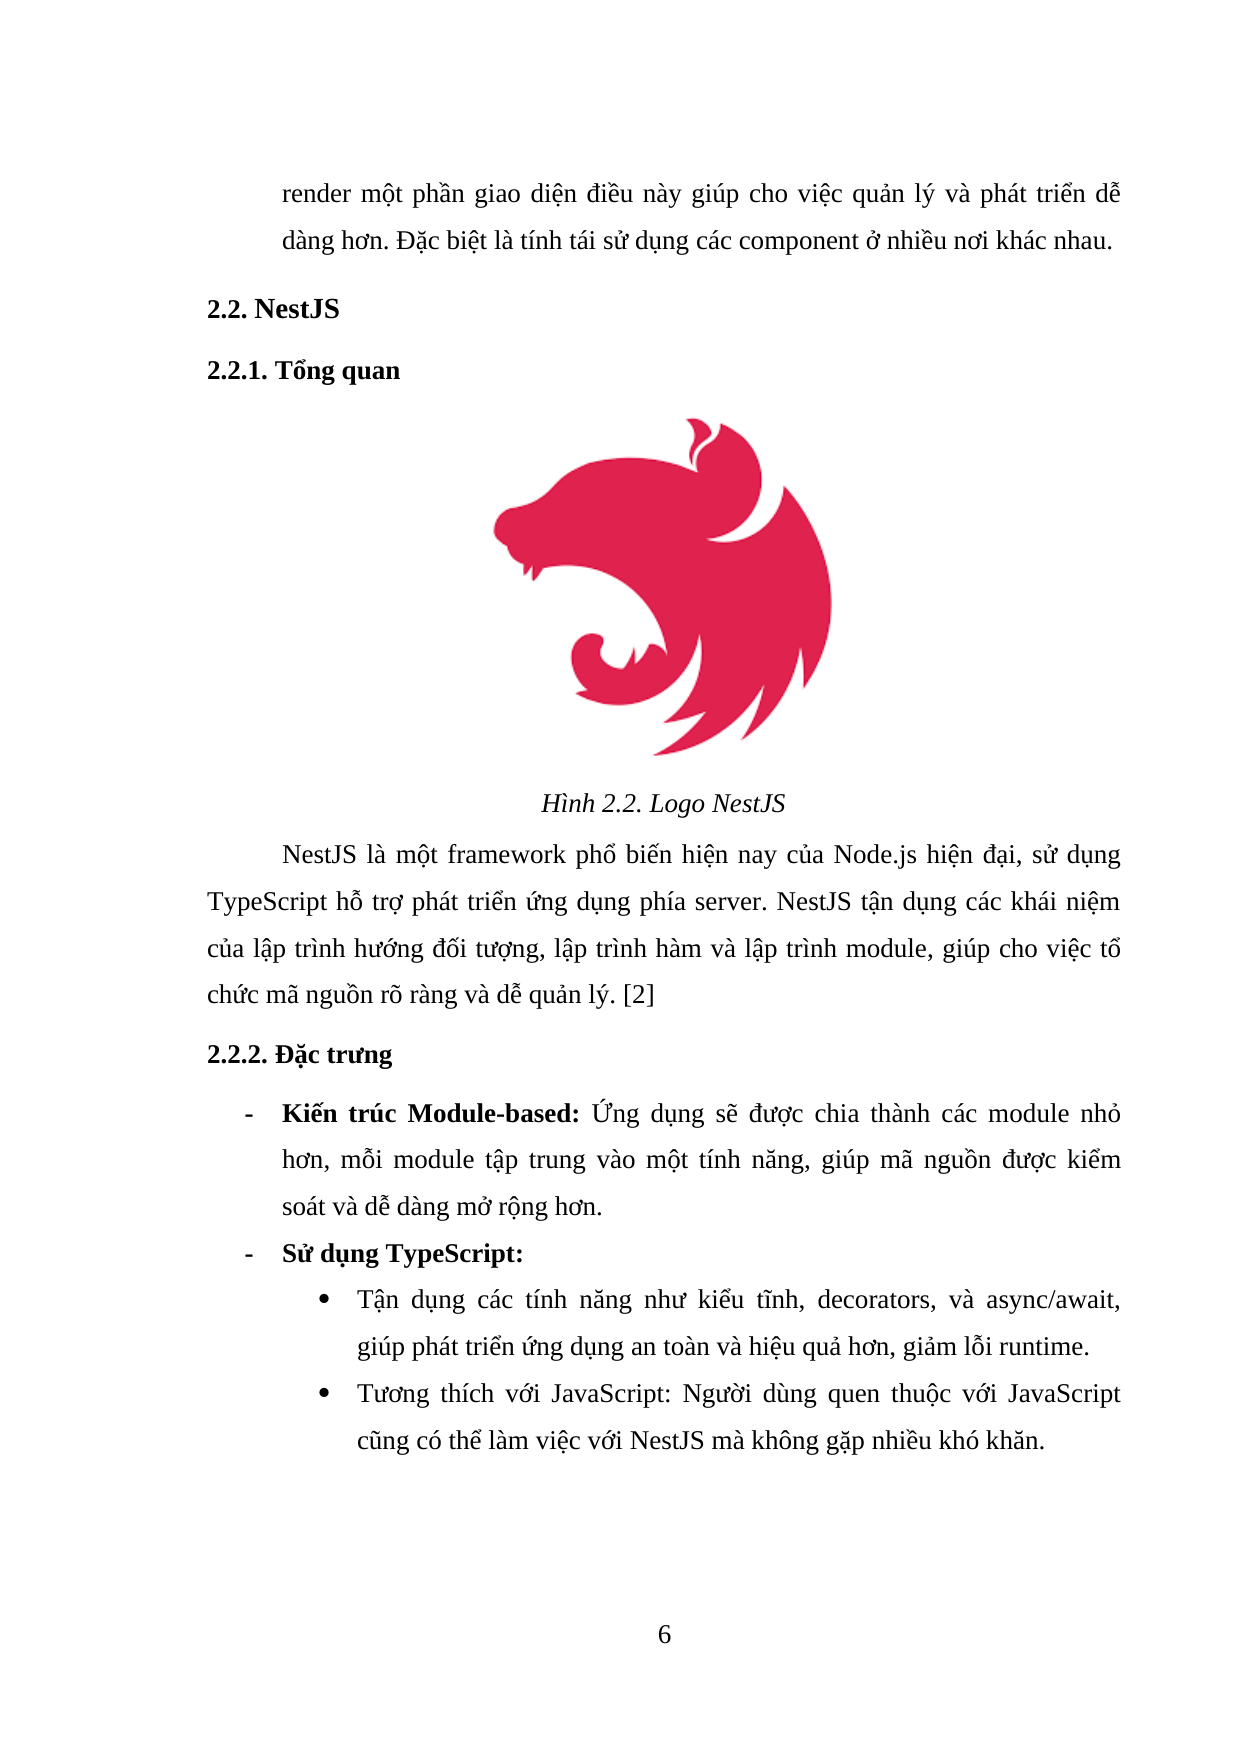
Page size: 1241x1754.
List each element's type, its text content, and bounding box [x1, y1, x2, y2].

list Tận dụng các tính năng như kiểu tĩnh, decorators, và async/await, giúp phát triển ứng dụng an toàn và hiệu quả hơn, giảm lỗi runtime. [319, 1284, 1122, 1362]
text NestJS là một framework phổ biến hiện nay của Node.js hiện đại, sử dụng TypeScript hỗ trợ phát triển ứng dụng phía server. NestJS tận dụng các khái niệm của lập trình hướng đối tượng, lập trình hàm và lập trình module, giúp cho việc tổ chức mã nguồn rõ ràng và dễ quản lý. [207, 839, 1122, 1010]
picture [486, 413, 843, 759]
list Kiến trúc Module-based: Ứng dụng sẽ được chia thành các module nhỏ hơn, mỗi module tập trung vào một tính năng, giúp mã nguồn được kiểm soát và dễ dàng mở rộng hơn. [244, 1097, 1122, 1221]
list Tương thích với JavaScript: Người dùng quen thuộc với JavaScript cũng có thể làm việc với NestJS mà không gặp nhiều khó khăn. [319, 1377, 1122, 1455]
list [244, 177, 1122, 255]
list Sử dụng TypeScript: [244, 1237, 1122, 1268]
text Đặc trưng [207, 1038, 1122, 1069]
text NestJS [207, 291, 1122, 325]
text Hình 2.2. Logo NestJS [207, 787, 1122, 818]
text Tổng quan [207, 354, 1122, 385]
